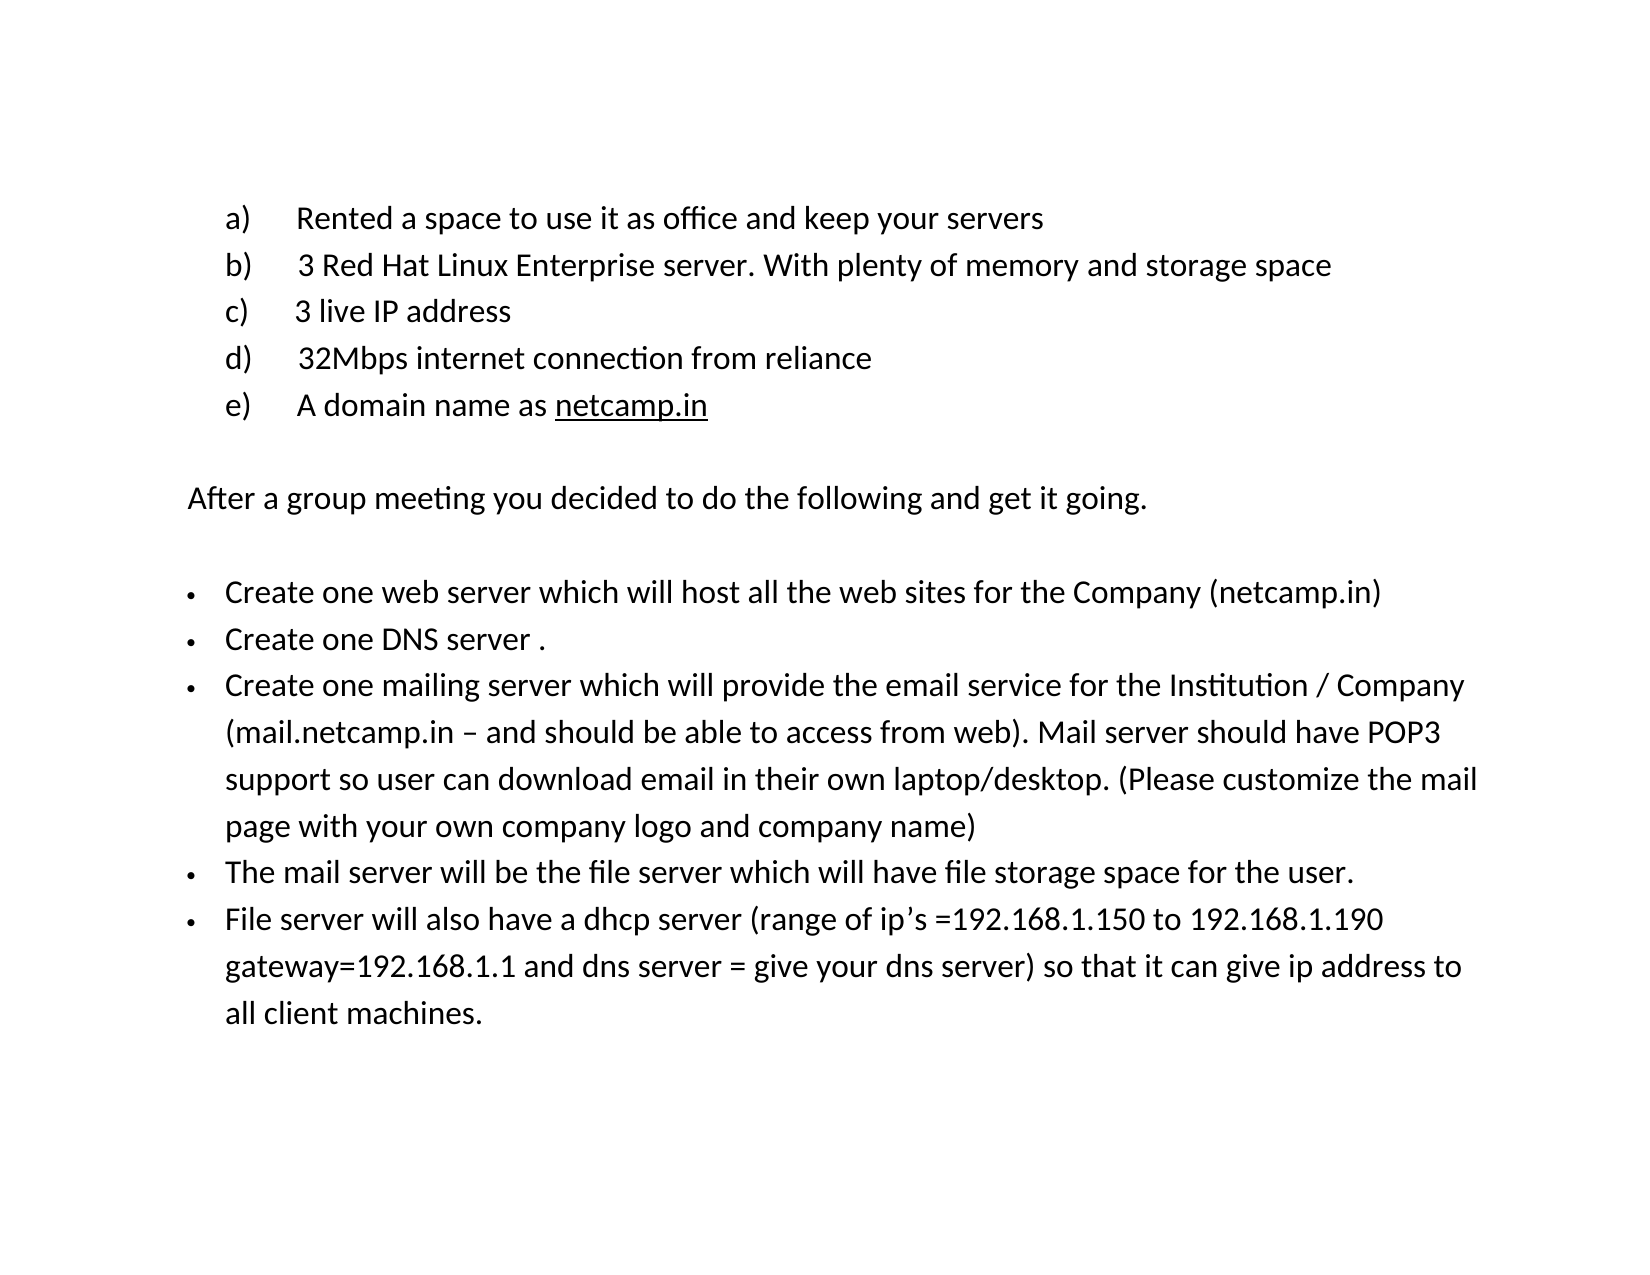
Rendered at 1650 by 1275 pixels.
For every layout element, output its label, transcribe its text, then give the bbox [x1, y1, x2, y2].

list Create one web server which will host all the web sites for the Company (netcamp.in) [187, 571, 1494, 612]
text e) A domain name as netcamp.in [225, 384, 1494, 424]
text b) 3 Red Hat Linux Enterprise server. With plenty of memory and storage space [225, 243, 1494, 284]
text c) 3 live IP address [225, 290, 1494, 331]
list Create one mailing server which will provide the email service for the Institution / Company (mail.netcamp.in – and should be able to access from web). Mail server should have POP3 support so user can download email in their own laptop/desktop. (Please customize the mail page with your own company logo and company name) [187, 664, 1494, 846]
list File server will also have a dhcp server (range of ip’s =192.168.1.150 to 192.168.1.190 gateway=192.168.1.1 and dns server = give your dns server) so that it can give ip address to all client machines. [187, 898, 1494, 1033]
list The mail server will be the file server which will have file storage space for the user. [187, 852, 1494, 892]
list Create one DNS server . [187, 618, 1494, 658]
text a) Rented a space to use it as office and keep your servers [225, 197, 1494, 237]
text After a group meeting you decided to do the following and get it going. [187, 477, 1494, 518]
text d) 32Mbps internet connection from reliance [225, 337, 1494, 378]
